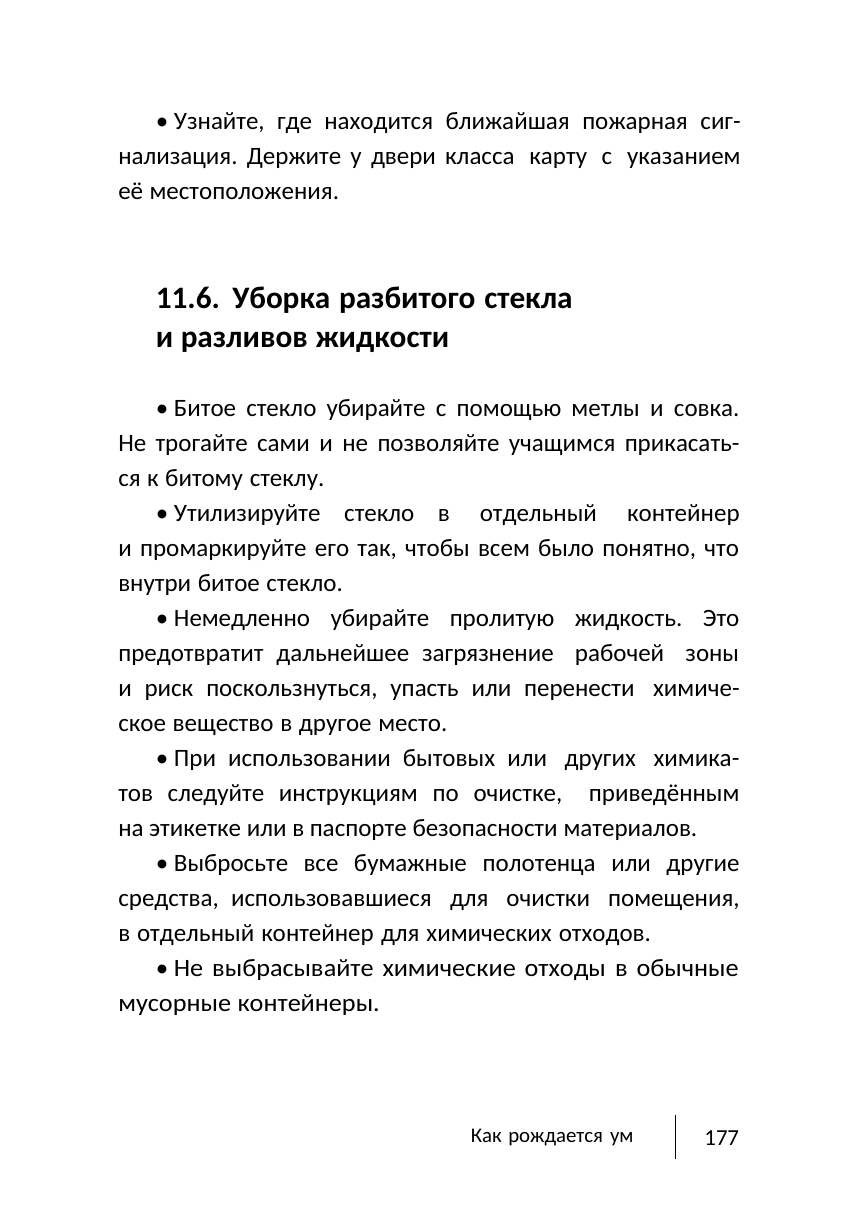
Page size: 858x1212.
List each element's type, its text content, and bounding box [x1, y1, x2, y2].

list Не выбрасывайте химические отходы в обычные мусорные контейнеры. [118, 952, 739, 1018]
list Немедленно убирайте пролитую жидкость. Это предотвратит дальнейшее загрязнение рабочей зоны и риск поскользнуться, упасть или перенести химиче- ское вещество в другое место. [118, 602, 739, 738]
list Битое стекло убирайте с помощью метлы и совка. Не трогайте сами и не позволяйте учащимся прикасать- ся к битому стеклу. [118, 392, 739, 493]
subtitle Уборка разбитого стекла и разливов жидкости [156, 278, 576, 355]
list Утилизируйте стекло в отдельный контейнер и промаркируйте его так, чтобы всем было понятно, что внутри битое стекло. [118, 497, 739, 598]
list При использовании бытовых или других химика- тов следуйте инструкциям по очистке, приведённым на этикетке или в паспорте безопасности материалов. [118, 742, 739, 843]
list Узнайте, где находится ближайшая пожарная сиг- нализация. Держите у двери класса карту с указанием её местоположения. [118, 105, 741, 206]
list Выбросьте все бумажные полотенца или другие средства, использовавшиеся для очистки помещения, в отдельный контейнер для химических отходов. [118, 847, 739, 948]
